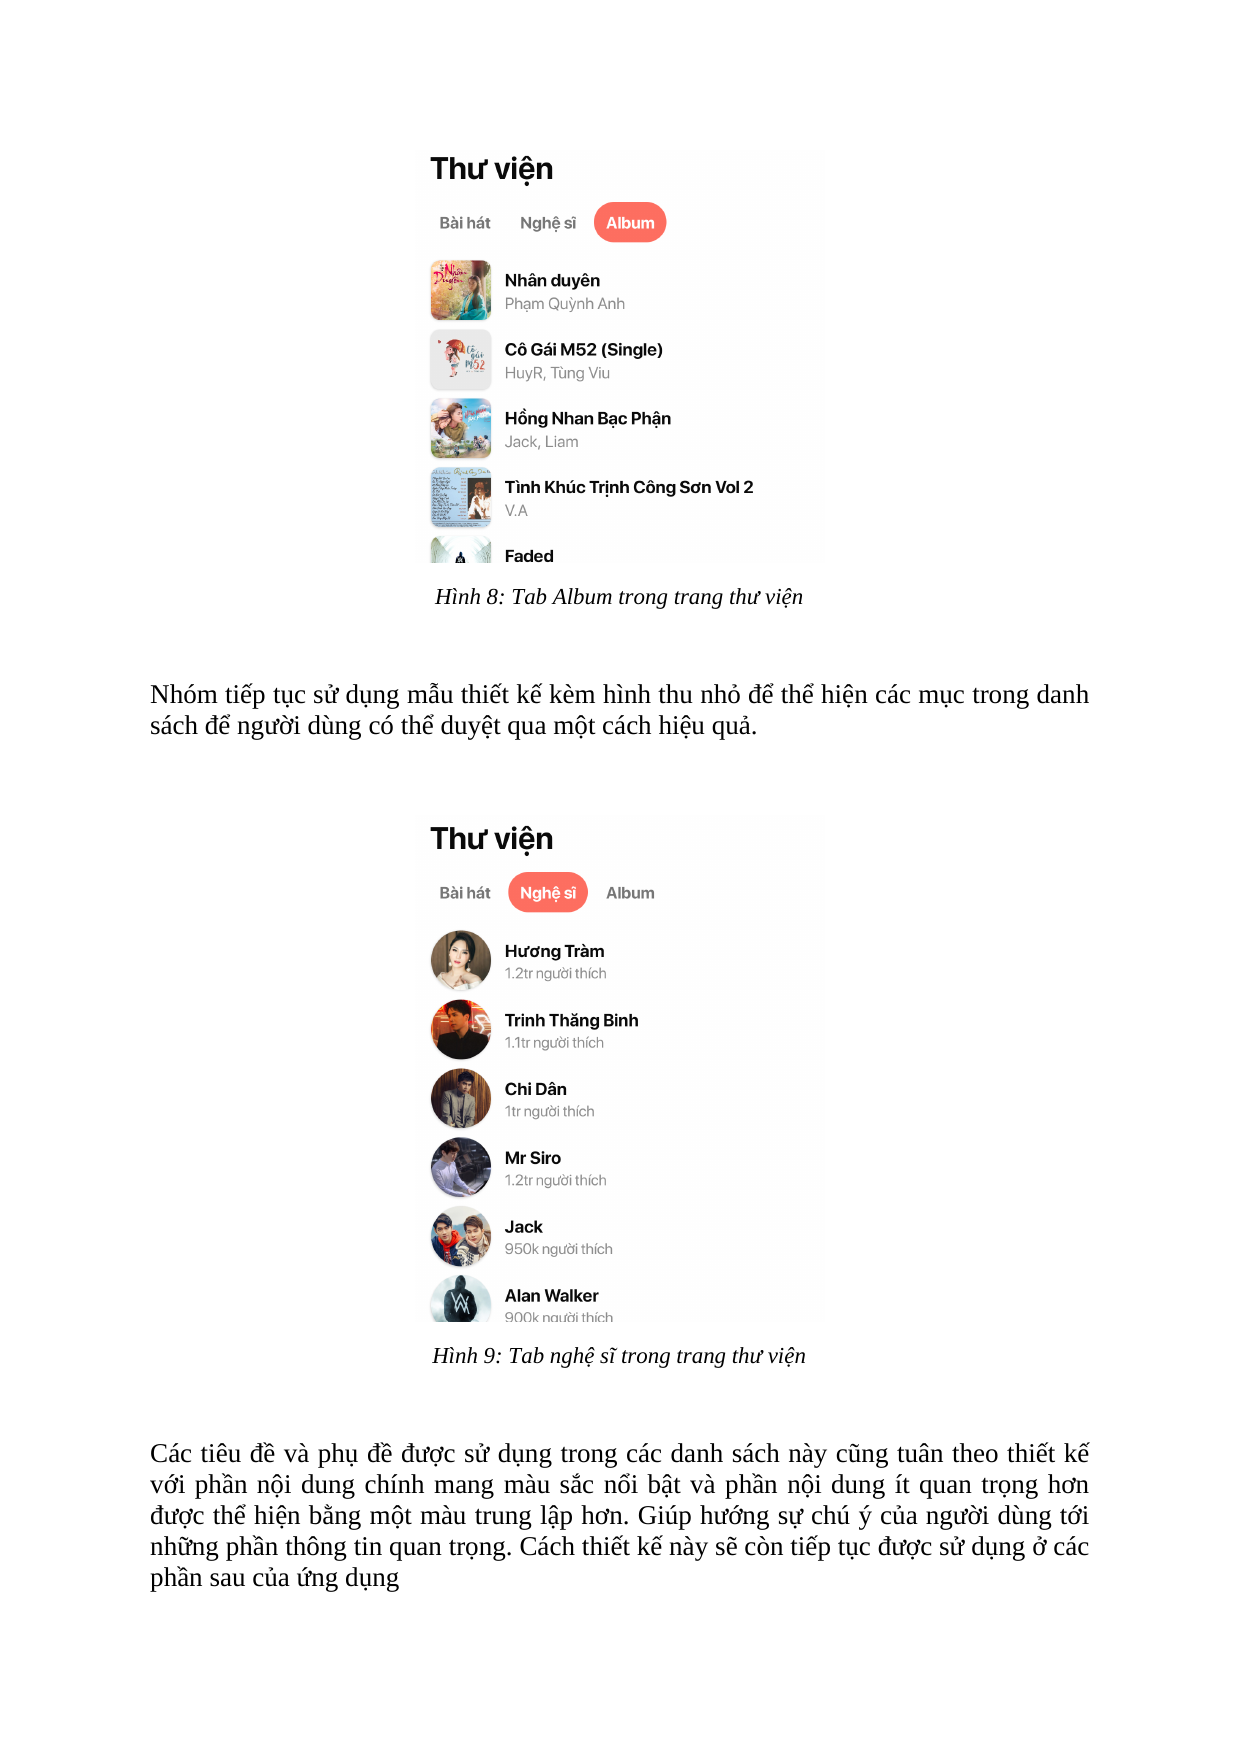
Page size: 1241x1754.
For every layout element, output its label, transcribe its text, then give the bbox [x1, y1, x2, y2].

text Hình 9: Tab nghệ sĩ trong trang thư viện [150, 1342, 1090, 1369]
text Nhóm tiếp tục sử dụng mẫu thiết kế kèm hình thu nhỏ để thể hiện các mục trong danh sách để người dùng có thể duyệt qua một cách hiệu quả. [150, 678, 1090, 740]
picture [415, 815, 825, 1322]
text Hình 8: Tab Album trong trang thư viện [150, 583, 1090, 610]
text Các tiêu đề và phụ đề được sử dụng trong các danh sách này cũng tuân theo thiết kế với phần nội dung chính mang màu sắc nổi bật và phần nội dung ít quan trọng hơn được thể hiện bằng một màu trung lập hơn. Giúp hướng sự chú ý của người dùng tới những phần thông tin quan trọng. Cách thiết kế này sẽ còn tiếp tục được sử dụng ở các phần sau của ứng dụng [150, 1437, 1090, 1592]
picture [415, 150, 825, 563]
